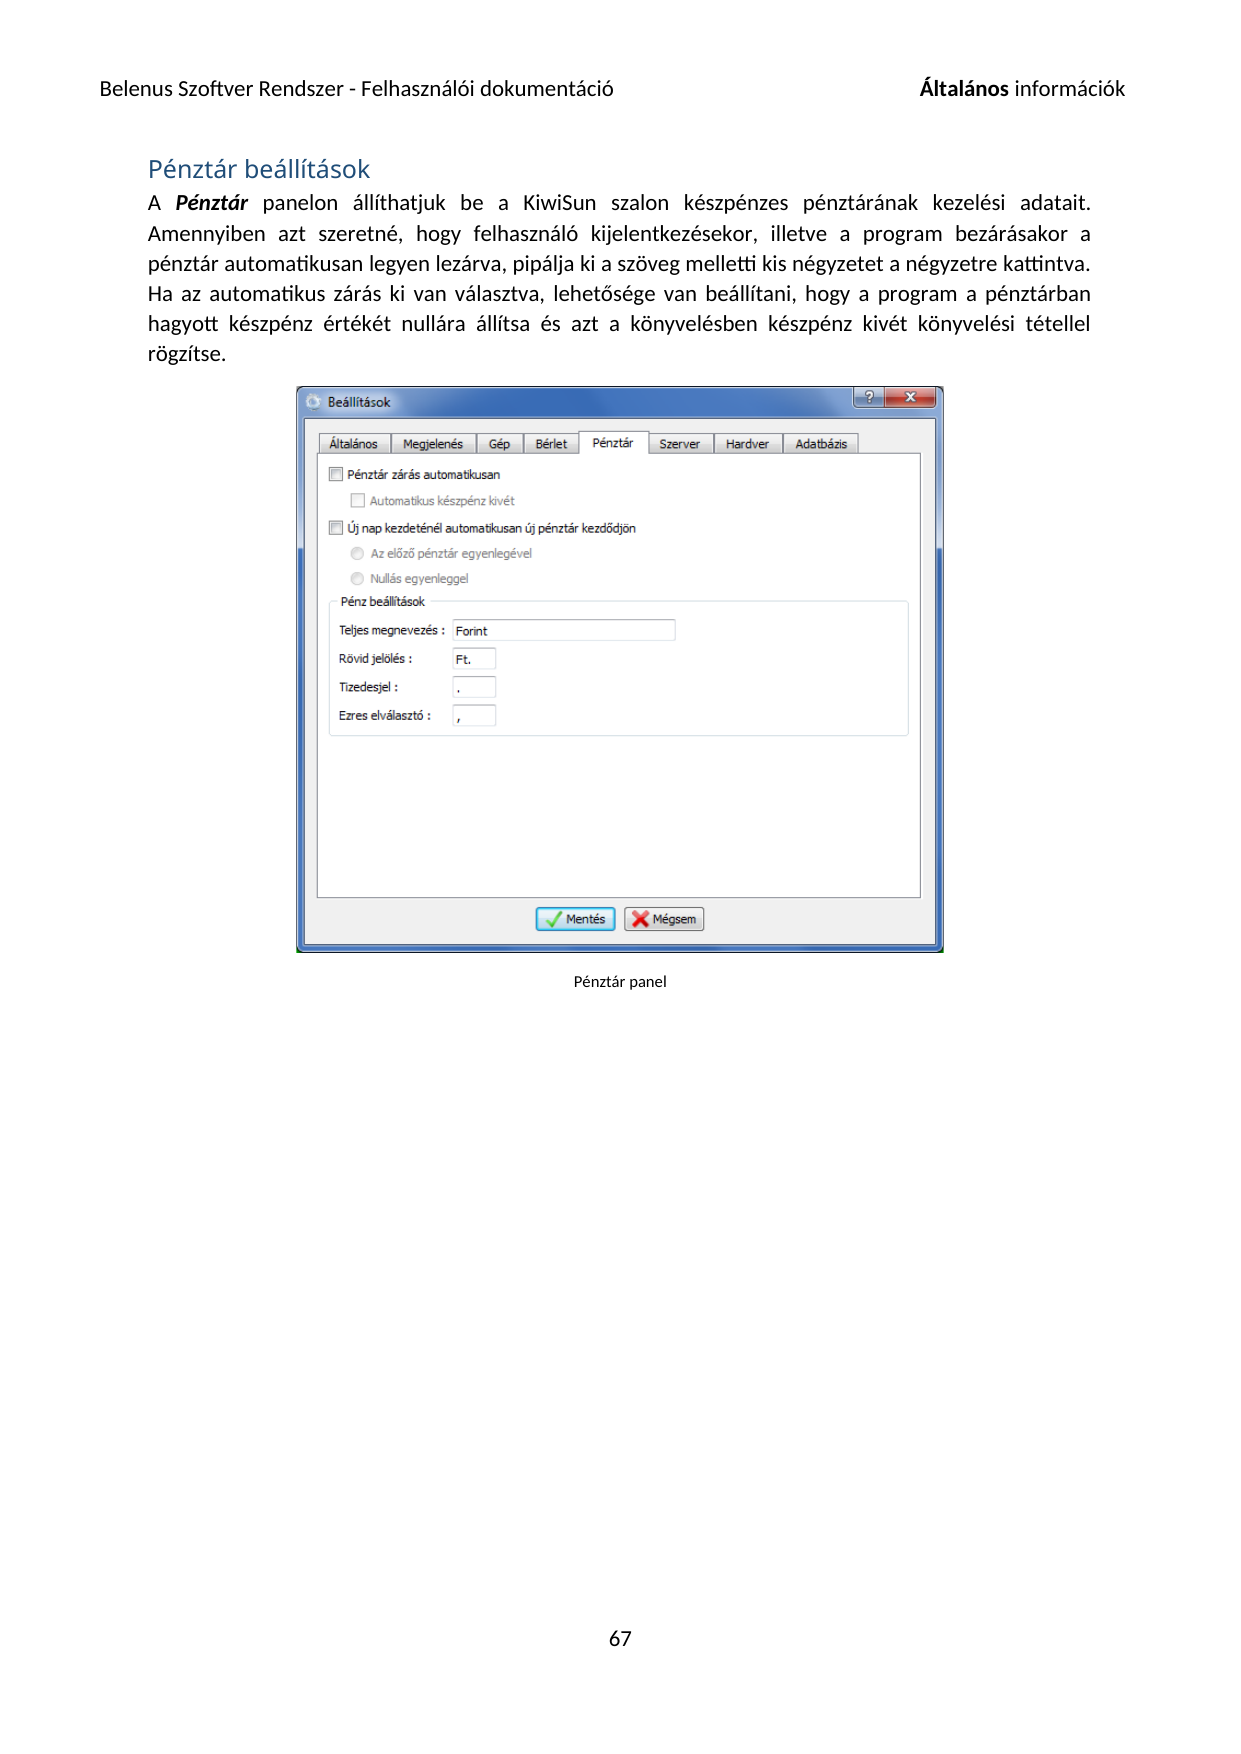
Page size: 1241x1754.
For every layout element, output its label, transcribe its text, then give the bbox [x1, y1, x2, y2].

subtitle Pénztár beállítások [148, 152, 1093, 186]
text A Pénztár panelon állíthatjuk be a KiwiSun szalon készpénzes pénztárának kezelési adatait. Amennyiben azt szeretné, hogy felhasználó kijelentkezésekor, illetve a program bezárásakor a pénztár automatikusan legyen lezárva, pipálja ki a szöveg melletti kis négyzetet a négyzetre kattintva. Ha az automatikus zárás ki van választva, lehetősége van beállítani, hogy a program a pénztárban hagyott készpénz értékét nullára állítsa és azt a könyvelésben készpénz kivét könyvelési tétellel rögzítse. [148, 188, 1093, 368]
picture [296, 386, 944, 953]
text Pénztár panel [148, 972, 1093, 992]
